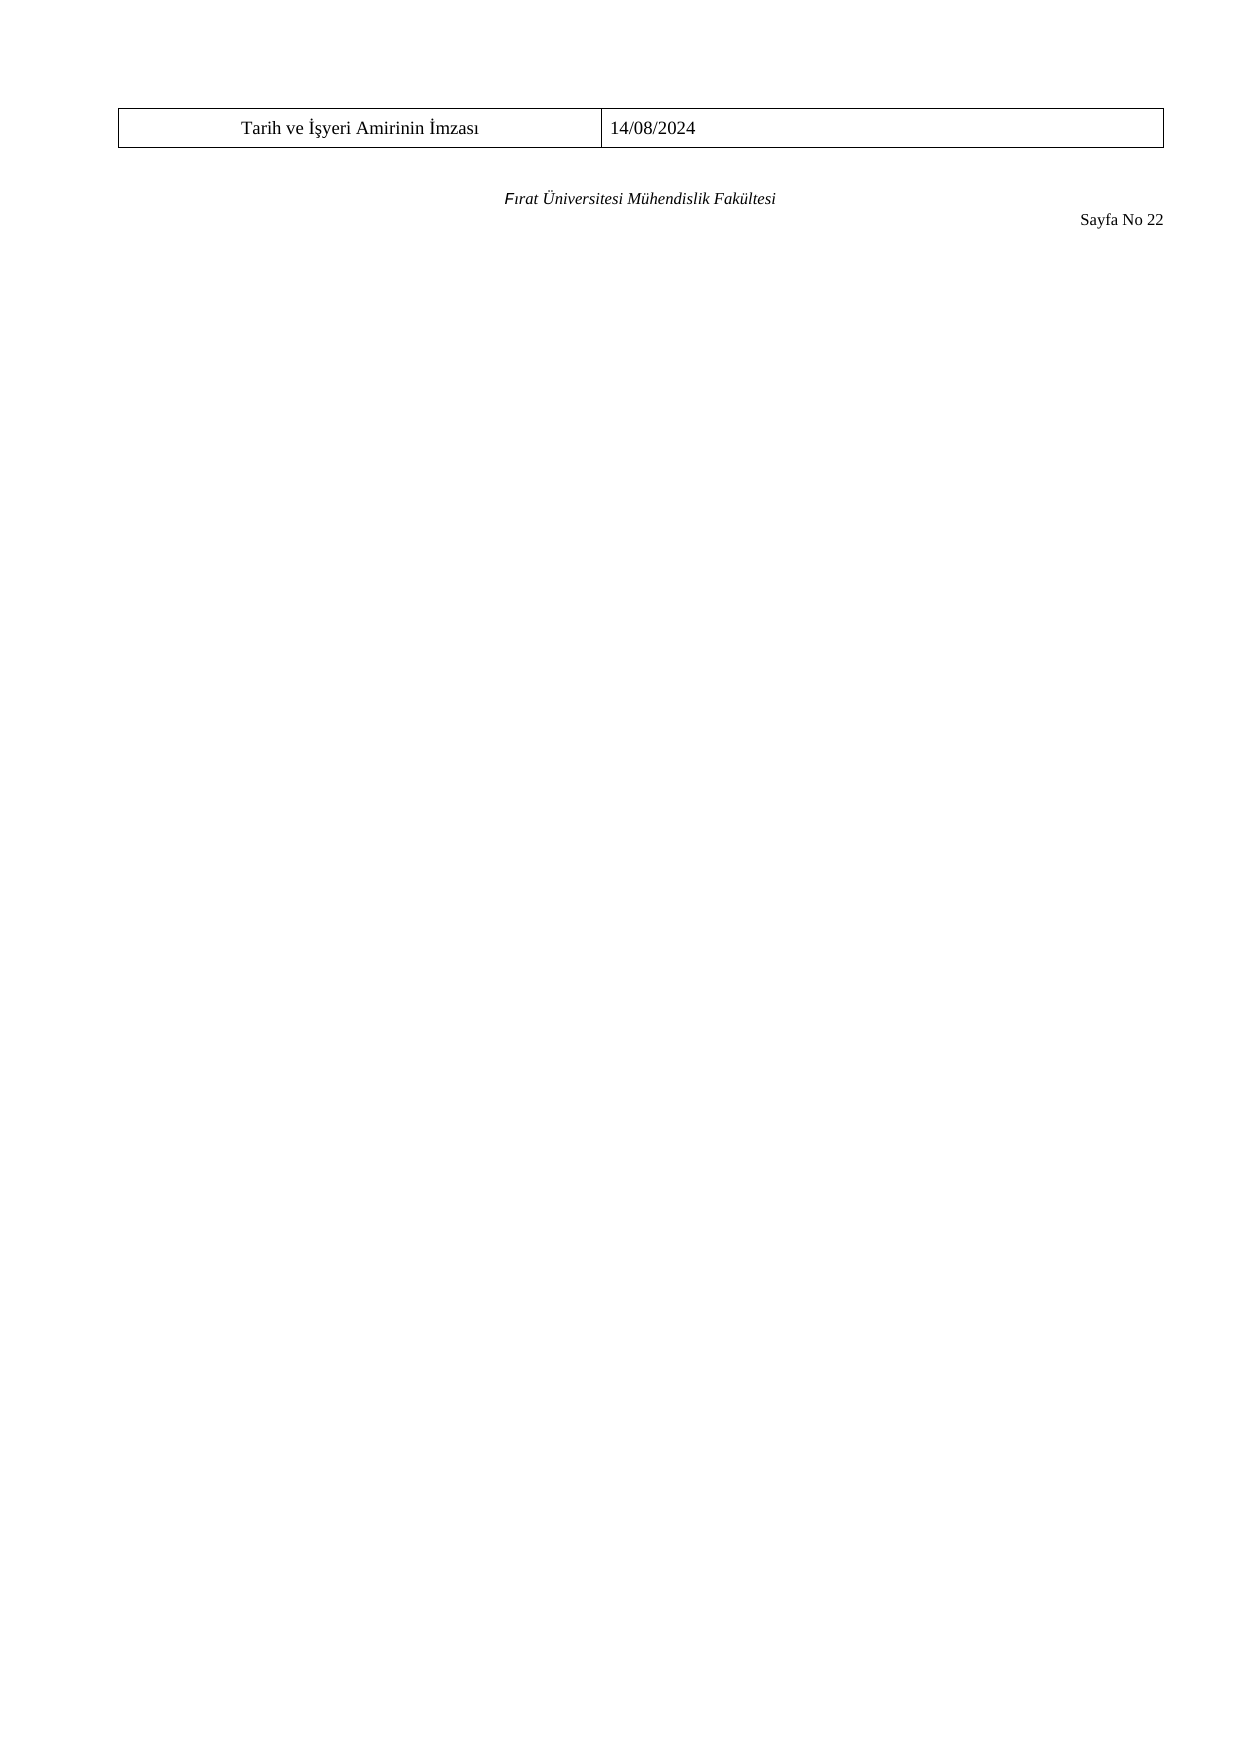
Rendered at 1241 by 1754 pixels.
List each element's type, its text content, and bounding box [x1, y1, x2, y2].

table_cell 14/08/2024 [602, 109, 1163, 147]
text Fırat Üniversitesi Mühendislik Fakültesi [118, 189, 1163, 209]
table_cell Tarih ve İşyeri Amirinin İmzası [119, 109, 601, 147]
text Sayfa No 22 [118, 209, 1163, 228]
